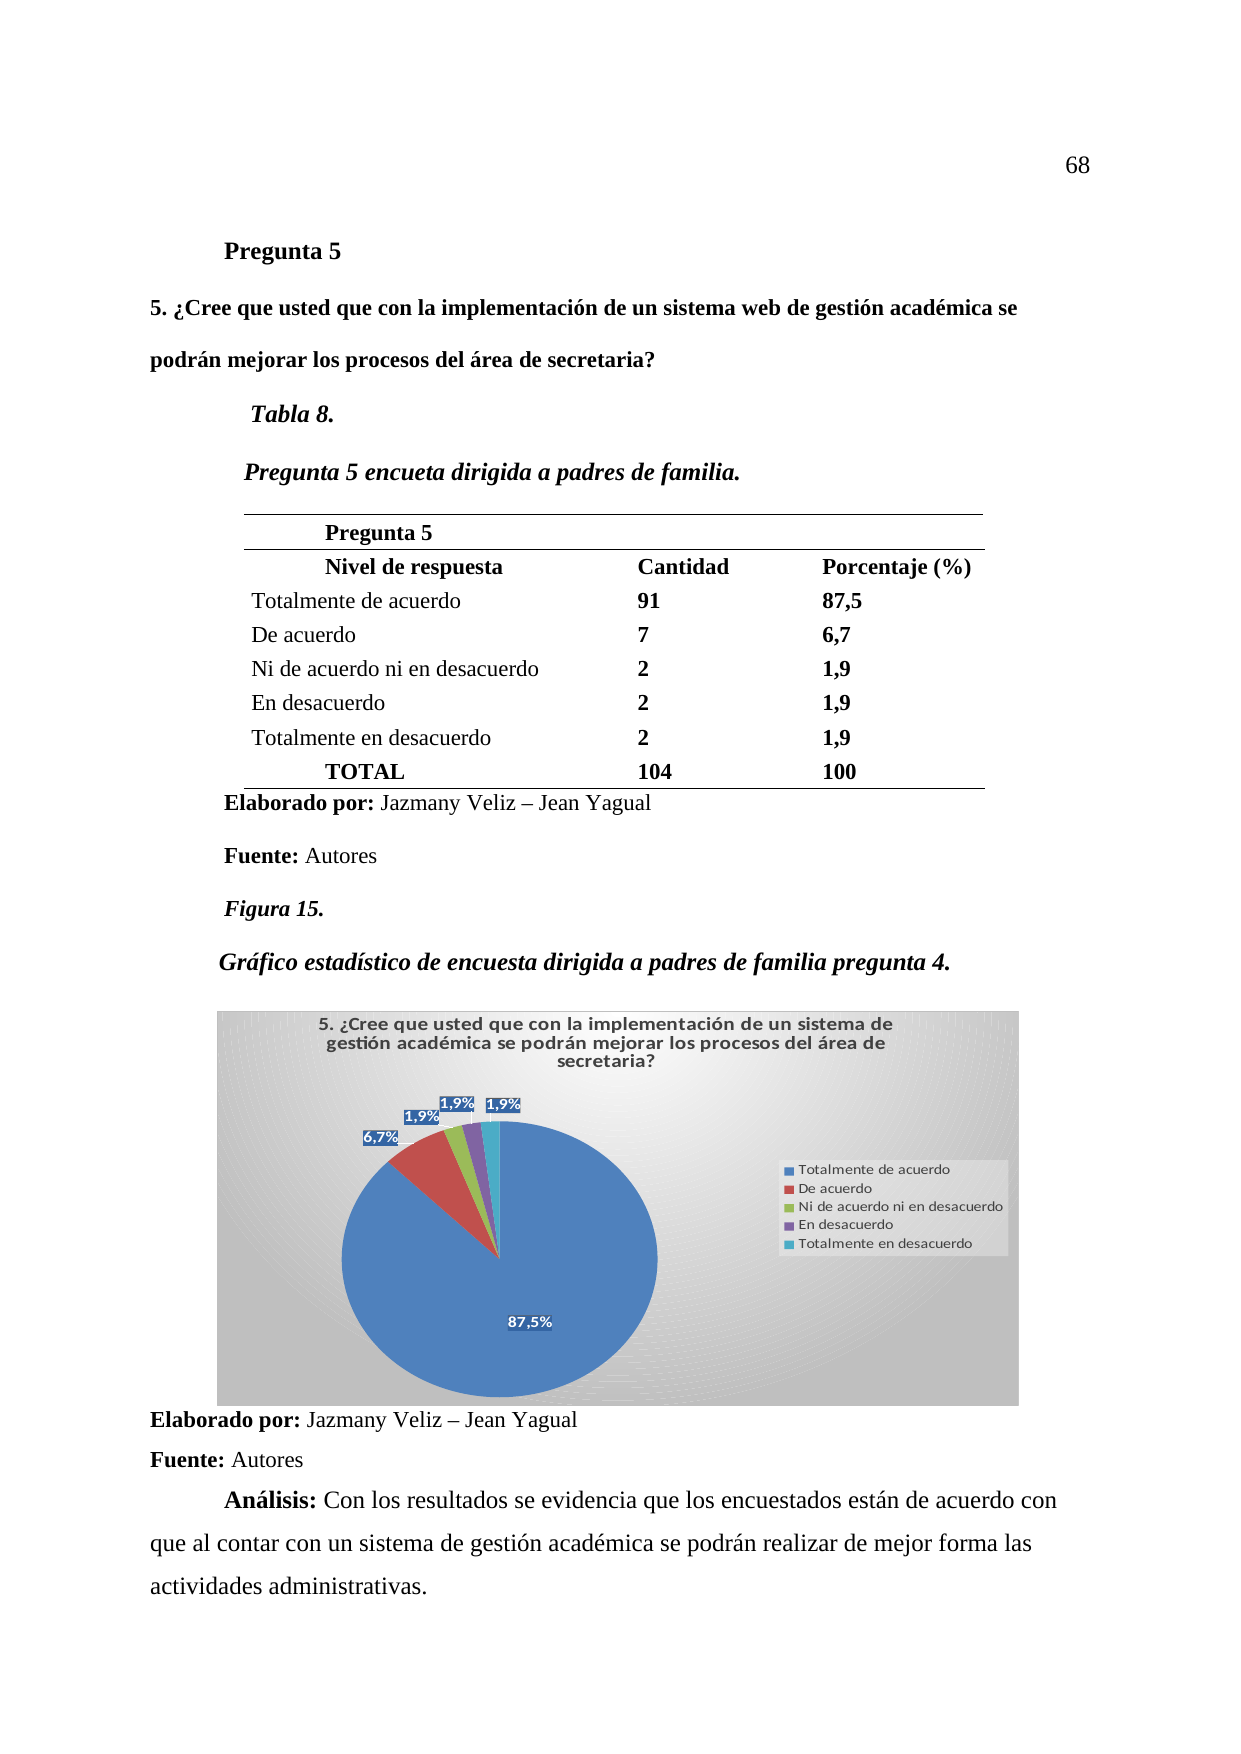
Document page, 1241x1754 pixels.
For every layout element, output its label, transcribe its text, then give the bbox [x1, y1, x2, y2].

table_cell 6,7 [741, 617, 985, 651]
table_cell En desacuerdo [244, 686, 556, 720]
table_cell Nivel de respuesta [244, 550, 556, 583]
text Pregunta 5 [150, 236, 1090, 265]
table_cell 104 [556, 754, 741, 788]
text Fuente: Autores [150, 842, 1090, 868]
table_cell 87,5 [741, 583, 985, 617]
table_cell 1,9 [741, 651, 985, 686]
text Fuente: Autores [150, 1446, 1090, 1472]
table_cell 1,9 [741, 686, 985, 720]
text Tabla 8. [150, 399, 1090, 428]
table_cell 2 [556, 686, 741, 720]
table_cell Totalmente en desacuerdo [244, 720, 556, 754]
table_cell 2 [556, 720, 741, 754]
table_cell 100 [741, 754, 985, 788]
table_cell 91 [556, 583, 741, 617]
table_cell TOTAL [244, 754, 556, 788]
text Gráfico estadístico de encuesta dirigida a padres de familia pregunta 4. [150, 947, 1090, 976]
table_header Pregunta 5 [244, 515, 983, 548]
table_cell 2 [556, 651, 741, 686]
table_cell De acuerdo [244, 617, 556, 651]
text Elaborado por: Jazmany Veliz – Jean Yagual [150, 1062, 1090, 1433]
text Análisis: Con los resultados se evidencia que los encuestados están de acuerdo con que al contar con un sistema de gestión académica se podrán realizar de mejor forma las actividades administrativas. [150, 1485, 1090, 1600]
table_cell Porcentaje (%) [741, 550, 985, 583]
text Elaborado por: Jazmany Veliz – Jean Yagual [150, 789, 1090, 816]
table_cell Totalmente de acuerdo [244, 583, 556, 617]
text Figura 15. [150, 895, 1090, 921]
table_cell Cantidad [556, 550, 741, 583]
table_cell 7 [556, 617, 741, 651]
text Pregunta 5 encueta dirigida a padres de familia. [150, 457, 1090, 485]
table_cell 1,9 [741, 720, 985, 754]
table_cell Ni de acuerdo ni en desacuerdo [244, 651, 556, 686]
text 5. ¿Cree que usted que con la implementación de un sistema web de gestión académica se podrán mejorar los procesos del área de secretaria? [150, 294, 1090, 373]
